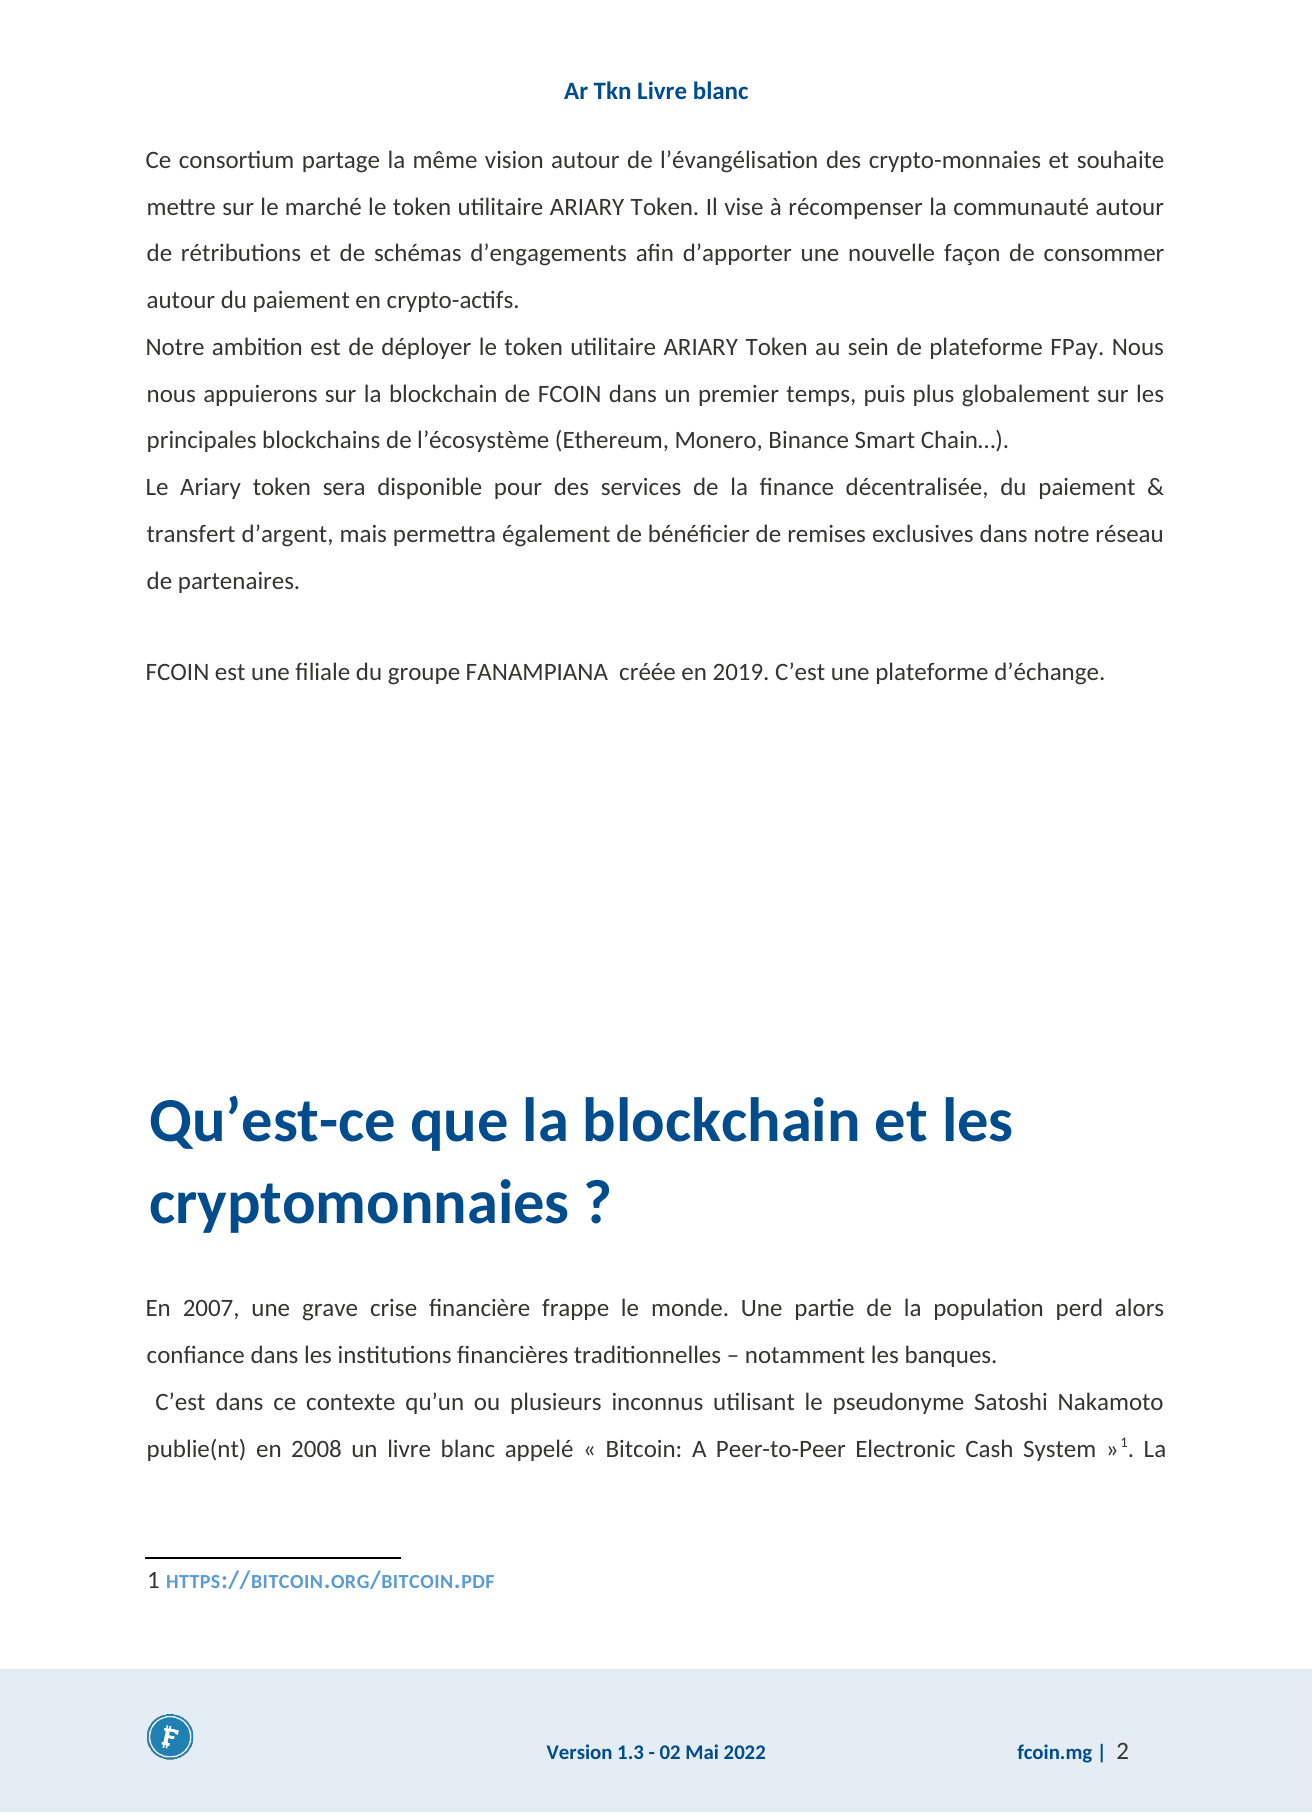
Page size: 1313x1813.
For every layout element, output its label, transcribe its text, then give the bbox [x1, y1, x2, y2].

text FCOIN est une filiale du groupe FANAMPIANA créée en 2019. C’est une plateforme d’échange. [145, 656, 1166, 687]
subtitle Qu’est-ce que la blockchain et les cryptomonnaies ? [149, 1080, 1167, 1239]
text Notre ambition est de déployer le token utilitaire ARIARY Token au sein de plateforme FPay. Nous nous appuierons sur la blockchain de FCOIN dans un premier temps, puis plus globalement sur les principales blockchains de l’écosystème (Ethereum, Monero, Binance Smart Chain…). [145, 331, 1166, 455]
text Le Ariary token sera disponible pour des services de la finance décentralisée, du paiement & transfert d’argent, mais permettra également de bénéficier de remises exclusives dans notre réseau de partenaires. [145, 471, 1166, 595]
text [145, 1386, 1166, 1463]
text Ce consortium partage la même vision autour de l’évangélisation des crypto-monnaies et souhaite mettre sur le marché le token utilitaire ARIARY Token. Il vise à récompenser la communauté autour de rétributions et de schémas d’engagements afin d’apporter une nouvelle façon de consommer autour du paiement en crypto-actifs. [145, 144, 1166, 314]
picture [146, 1713, 194, 1760]
text En 2007, une grave crise financière frappe le monde. Une partie de la population perd alors confiance dans les institutions financières traditionnelles – notamment les banques. [145, 1292, 1166, 1369]
